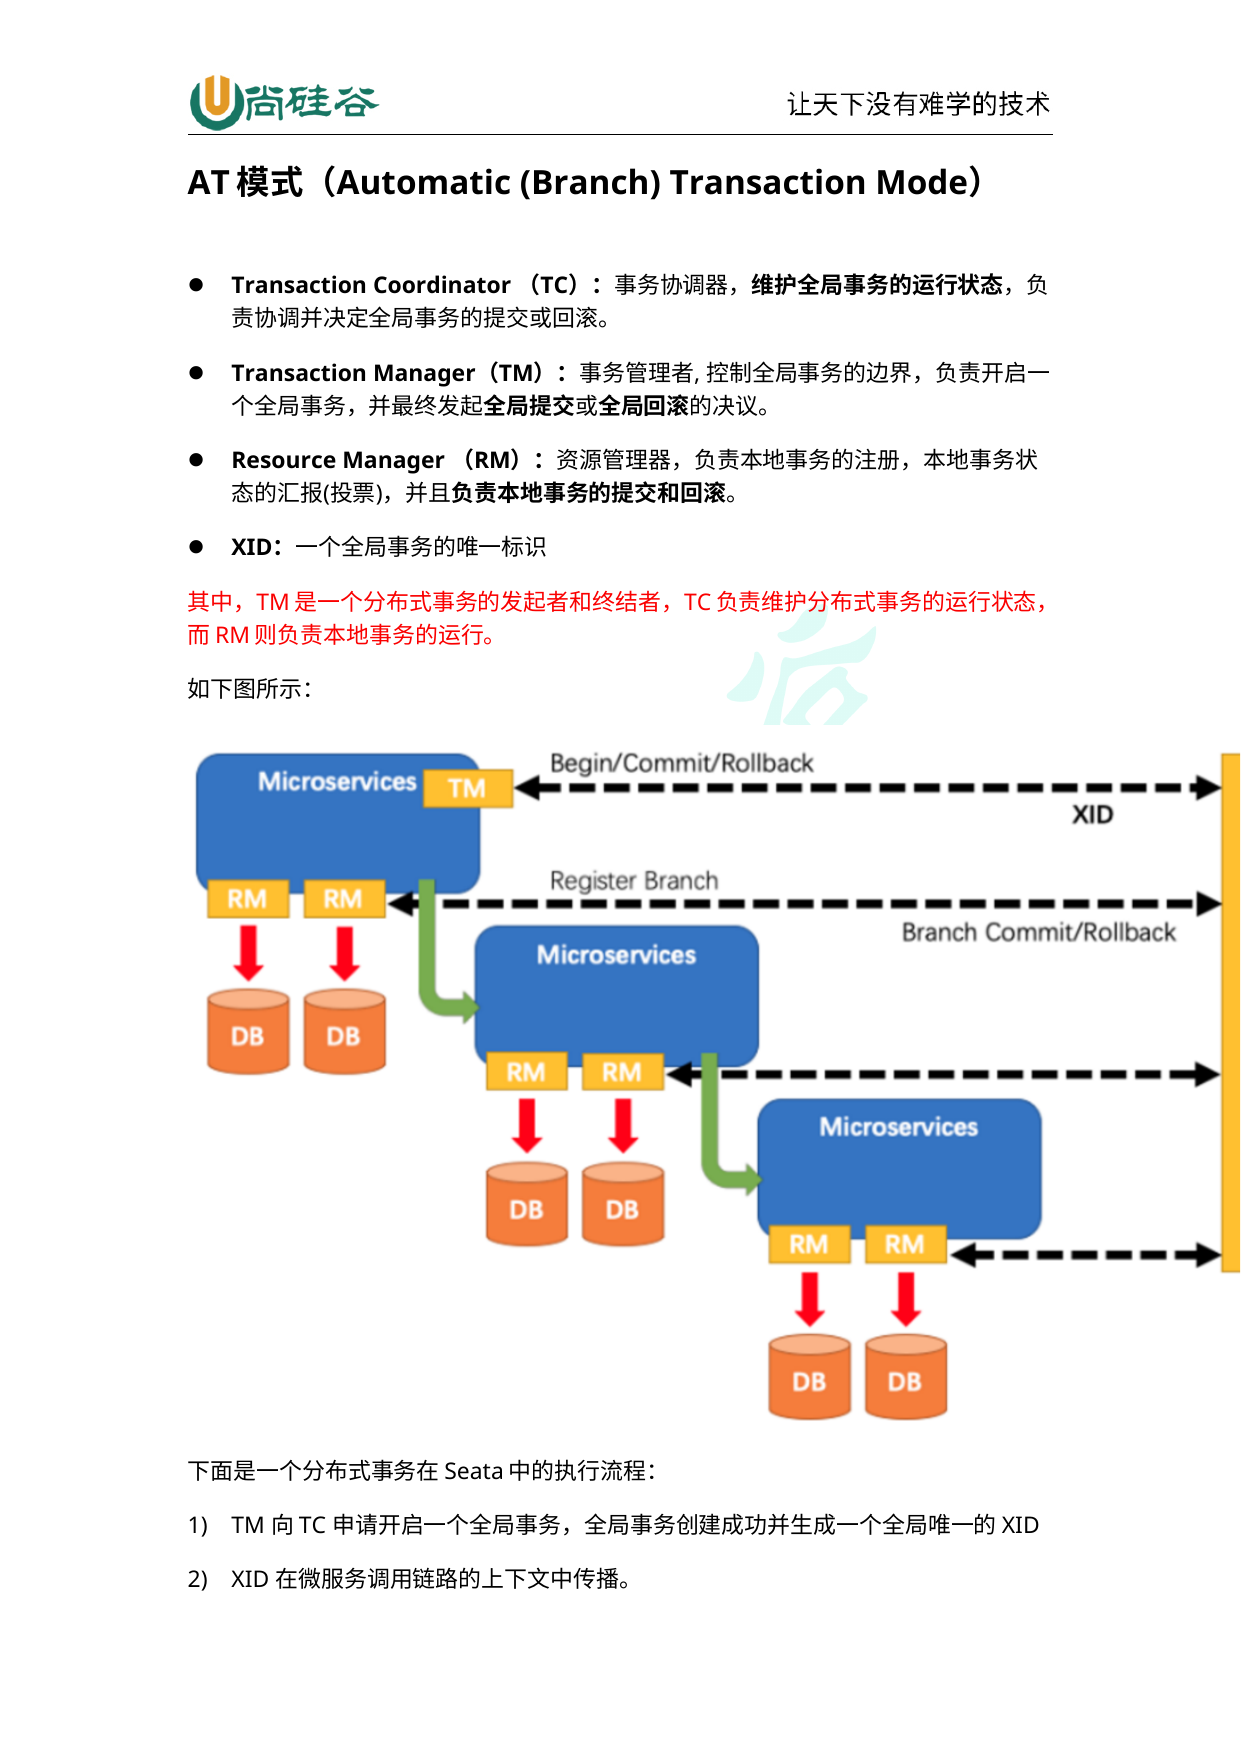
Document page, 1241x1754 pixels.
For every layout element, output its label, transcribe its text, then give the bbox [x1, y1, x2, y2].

list XID：一个全局事务的唯一标识 [187, 529, 1053, 563]
picture [187, 725, 1241, 1432]
list Resource Manager （RM）：资源管理器，负责本地事务的注册，本地事务状态的汇报(投票)，并且负责本地事务的提交和回滚。 [187, 442, 1053, 508]
text 如下图所示： [187, 671, 1053, 704]
list Transaction Manager（TM）：事务管理者, 控制全局事务的边界，负责开启一个全局事务，并最终发起全局提交或全局回滚的决议。 [187, 354, 1053, 421]
list Transaction Coordinator （TC）：事务协调器，维护全局事务的运行状态，负责协调并决定全局事务的提交或回滚。 [187, 267, 1053, 333]
text 其中，TM是一个分布式事务的发起者和终结者，TC负责维护分布式事务的运行状态，而RM则负责本地事务的运行。 [187, 583, 1053, 650]
list TM 向 TC 申请开启一个全局事务，全局事务创建成功并生成一个全局唯一的 XID [187, 1507, 1053, 1540]
subtitle AT模式（Automatic (Branch) Transaction Mode） [187, 156, 1053, 204]
list XID 在微服务调用链路的上下文中传播。 [187, 1561, 1053, 1594]
text 下面是一个分布式事务在Seata中的执行流程： [187, 1453, 1053, 1486]
picture [187, 73, 1053, 132]
